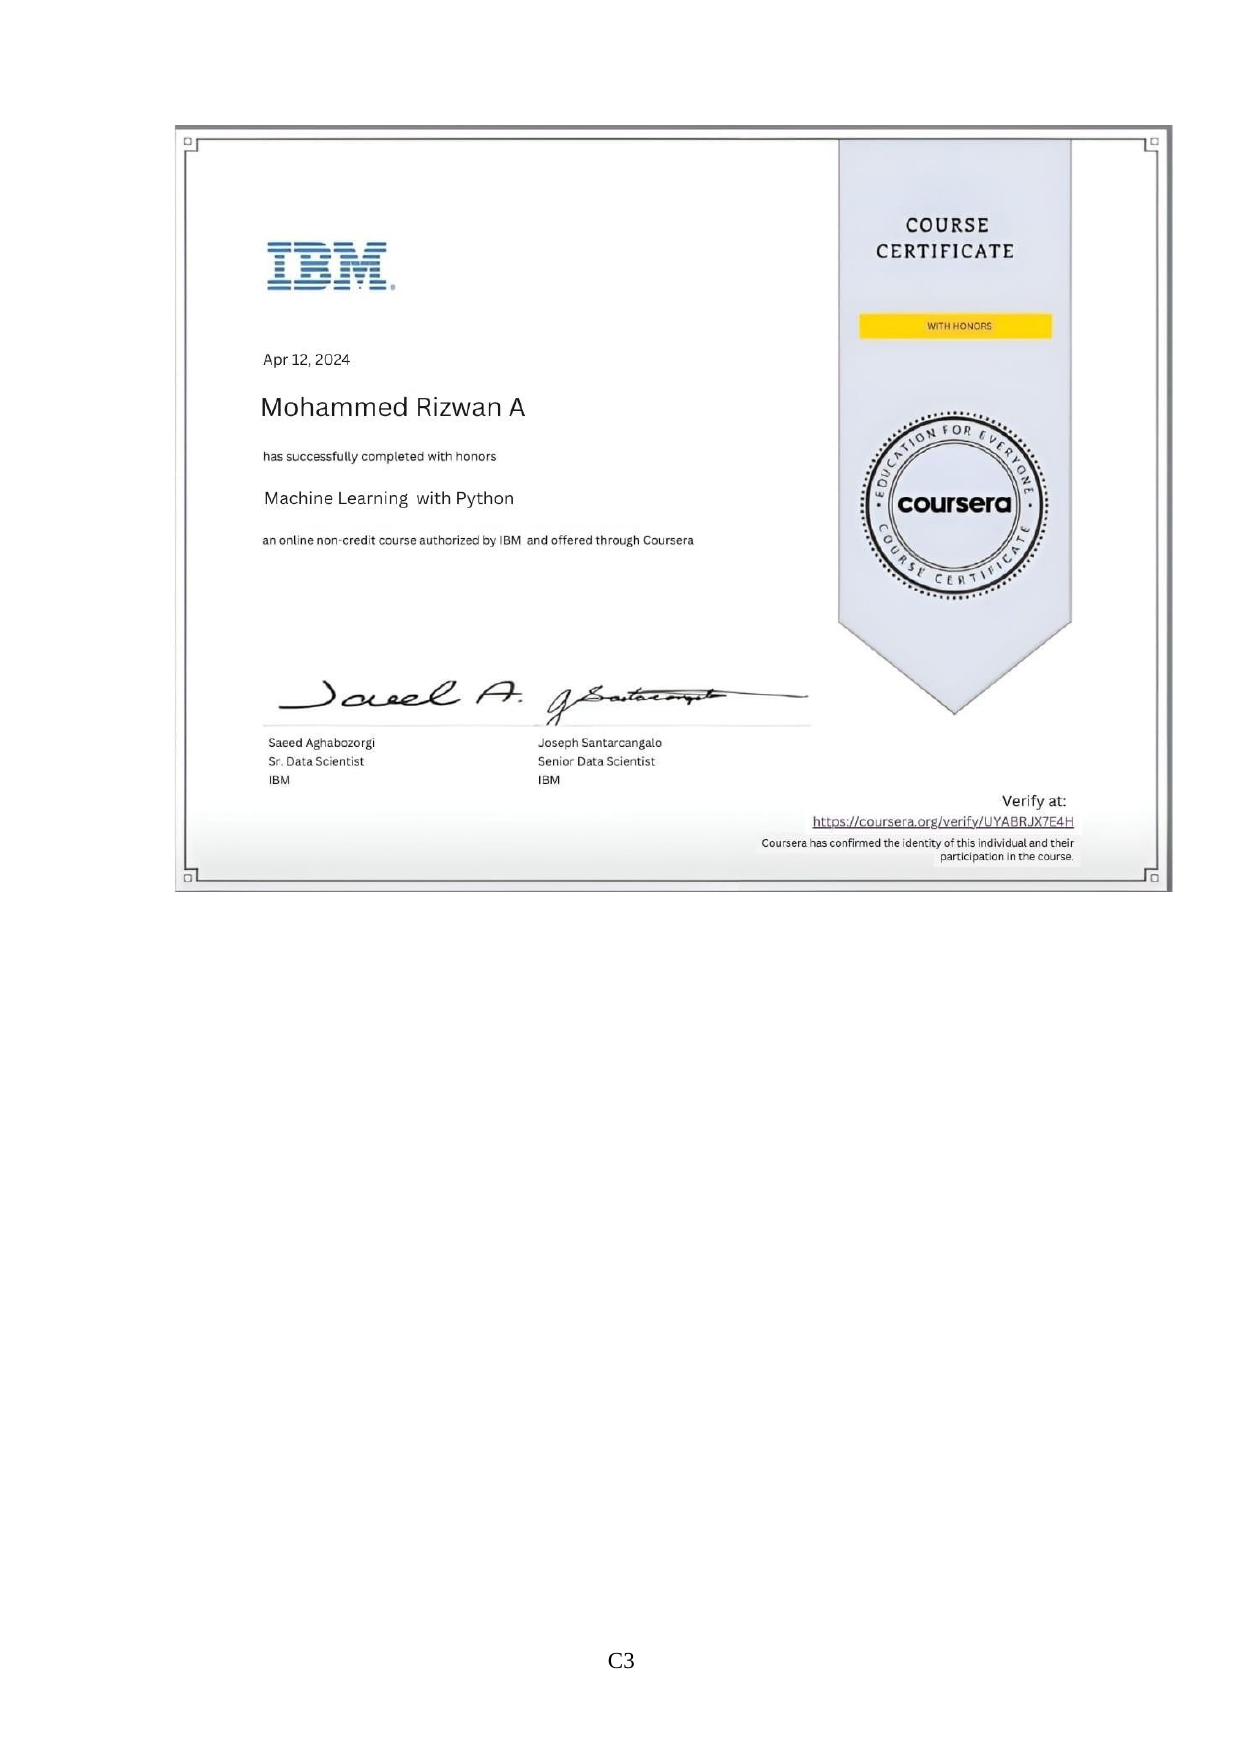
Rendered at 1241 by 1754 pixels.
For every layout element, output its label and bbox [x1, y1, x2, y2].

picture [173, 125, 1175, 892]
